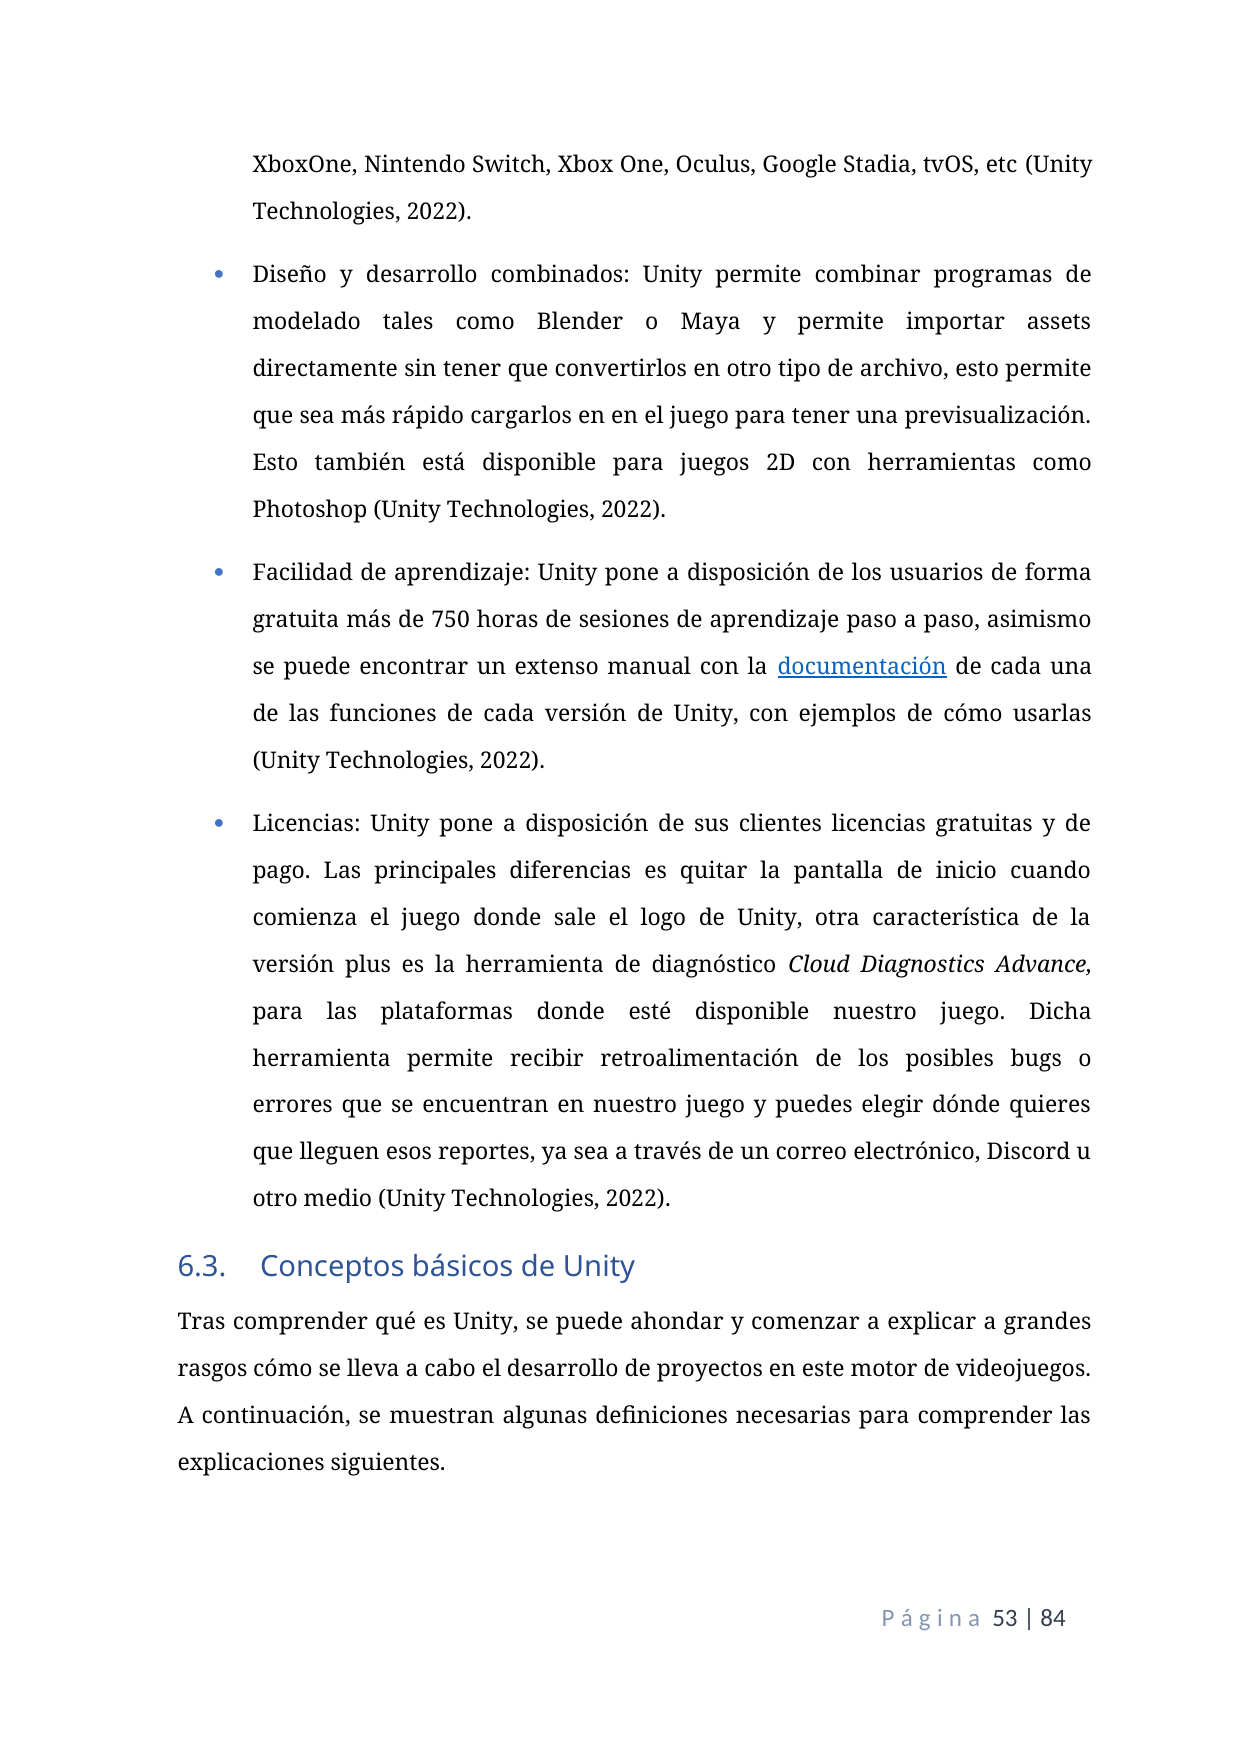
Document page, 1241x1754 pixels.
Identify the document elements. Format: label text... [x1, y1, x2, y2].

list Conceptos básicos de Unity [177, 1246, 1092, 1285]
text Tras comprender qué es Unity, se puede ahondar y comenzar a explicar a grandes rasgos cómo se lleva a cabo el desarrollo de proyectos en este motor de videojuegos. A continuación, se muestran algunas definiciones necesarias para comprender las explicaciones siguientes. [177, 1305, 1092, 1477]
list Diseño y desarrollo combinados: Unity permite combinar programas de modelado tales como Blender o Maya y permite importar assets directamente sin tener que convertirlos en otro tipo de archivo, esto permite que sea más rápido cargarlos en en el juego para tener una previsualización. Esto también está disponible para juegos 2D con herramientas como Photoshop. [215, 258, 1092, 524]
list Licencias: Unity pone a disposición de sus clientes licencias gratuitas y de pago. Las principales diferencias es quitar la pantalla de inicio cuando comienza el juego donde sale el logo de Unity, otra característica de la versión plus es la herramienta de diagnóstico Cloud Diagnostics Advance, para las plataformas donde esté disponible nuestro juego. Dicha herramienta permite recibir retroalimentación de los posibles bugs o errores que se encuentran en nuestro juego y puedes elegir dónde quieres que lleguen esos reportes, ya sea a través de un correo electrónico, Discord u otro medio . [215, 807, 1092, 1213]
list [215, 148, 1092, 226]
list Facilidad de aprendizaje: Unity pone a disposición de los usuarios de forma gratuita más de 750 horas de sesiones de aprendizaje paso a paso, asimismo se puede encontrar un extenso manual con la documentación de cada una de las funciones de cada versión de Unity, con ejemplos de cómo usarlas. [215, 556, 1092, 775]
